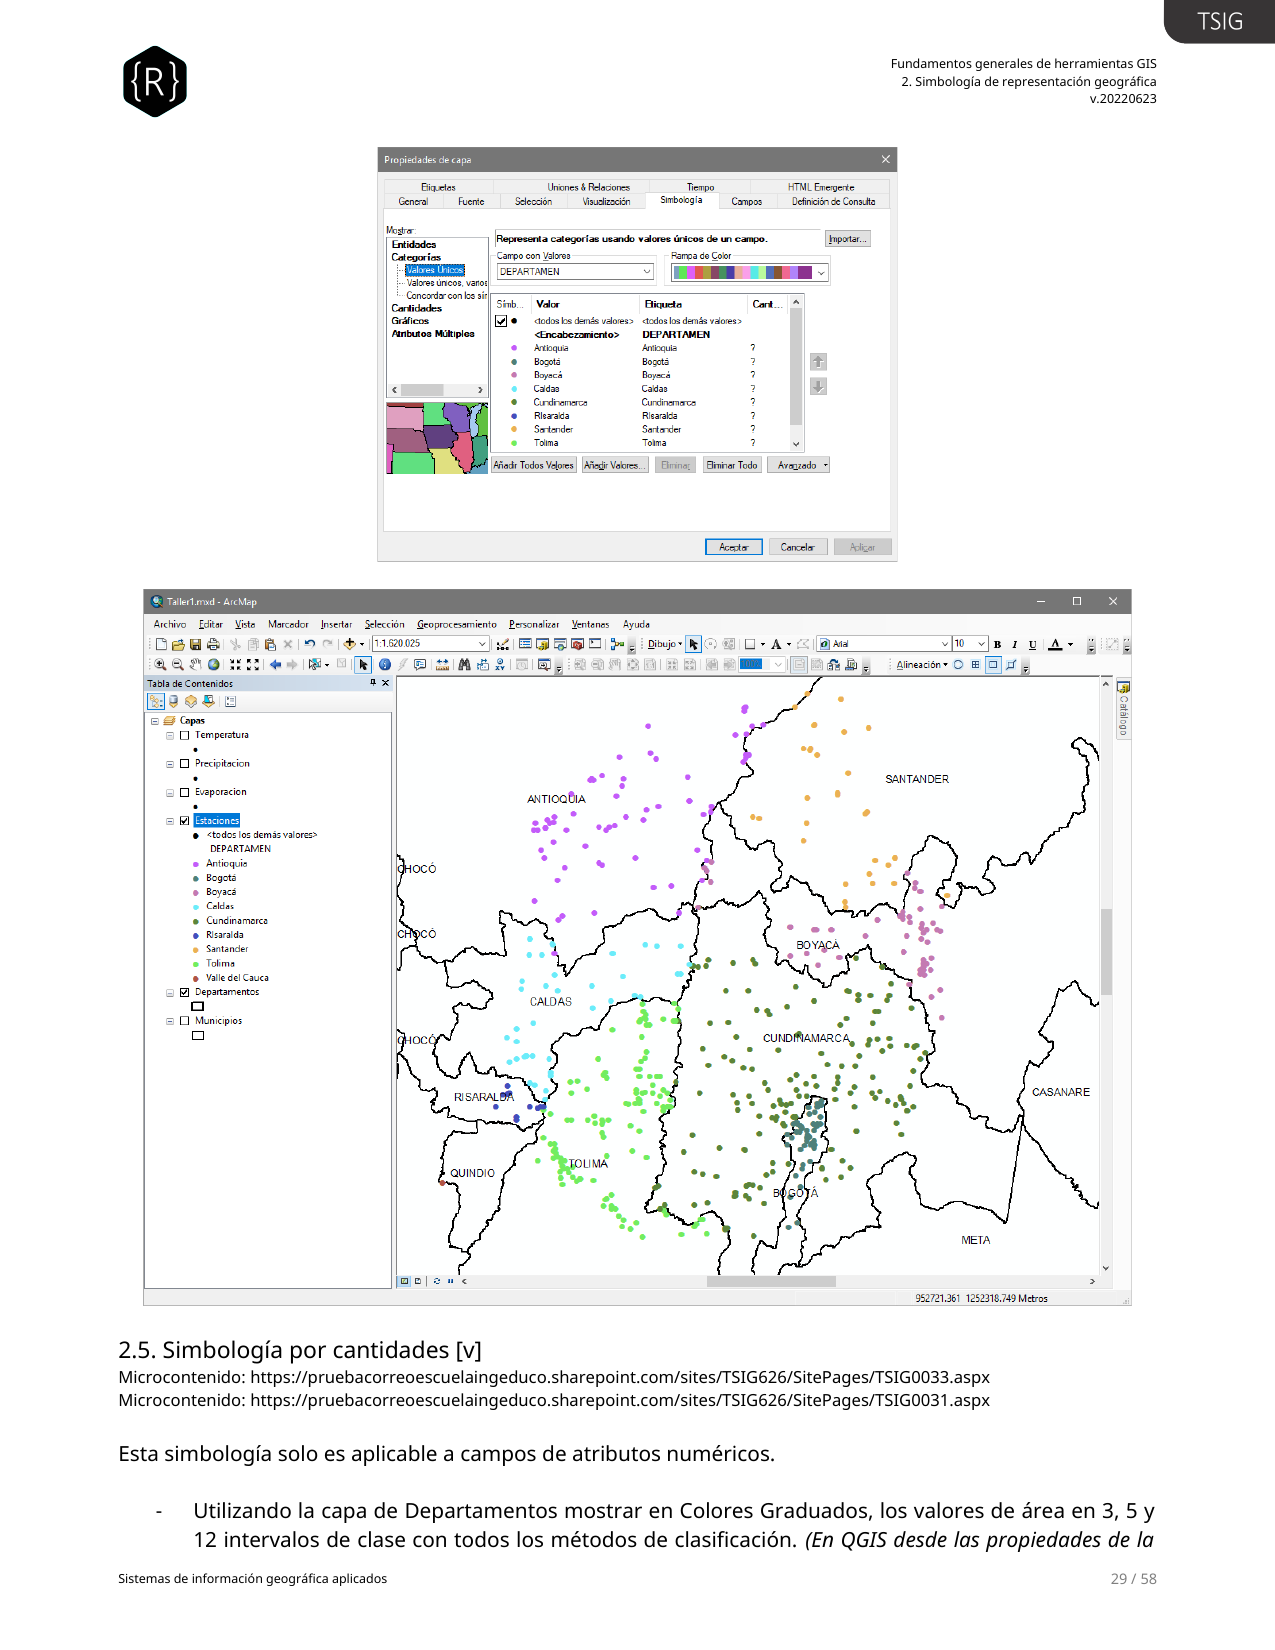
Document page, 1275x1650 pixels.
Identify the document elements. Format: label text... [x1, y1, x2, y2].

picture [118, 44, 192, 119]
picture [1163, 0, 1275, 44]
text Microcontenido: https://pruebacorreoescuelaingeduco.sharepoint.com/sites/TSIG626/SitePages/TSIG0033.aspx [118, 1366, 1157, 1388]
picture [377, 147, 898, 562]
picture [143, 589, 1132, 1306]
text Microcontenido: https://pruebacorreoescuelaingeduco.sharepoint.com/sites/TSIG626/SitePages/TSIG0031.aspx [118, 1388, 1157, 1411]
subtitle 2.5. Simbología por cantidades [v] [118, 1334, 1157, 1366]
text Esta simbología solo es aplicable a campos de atributos numéricos. [118, 1439, 1157, 1468]
